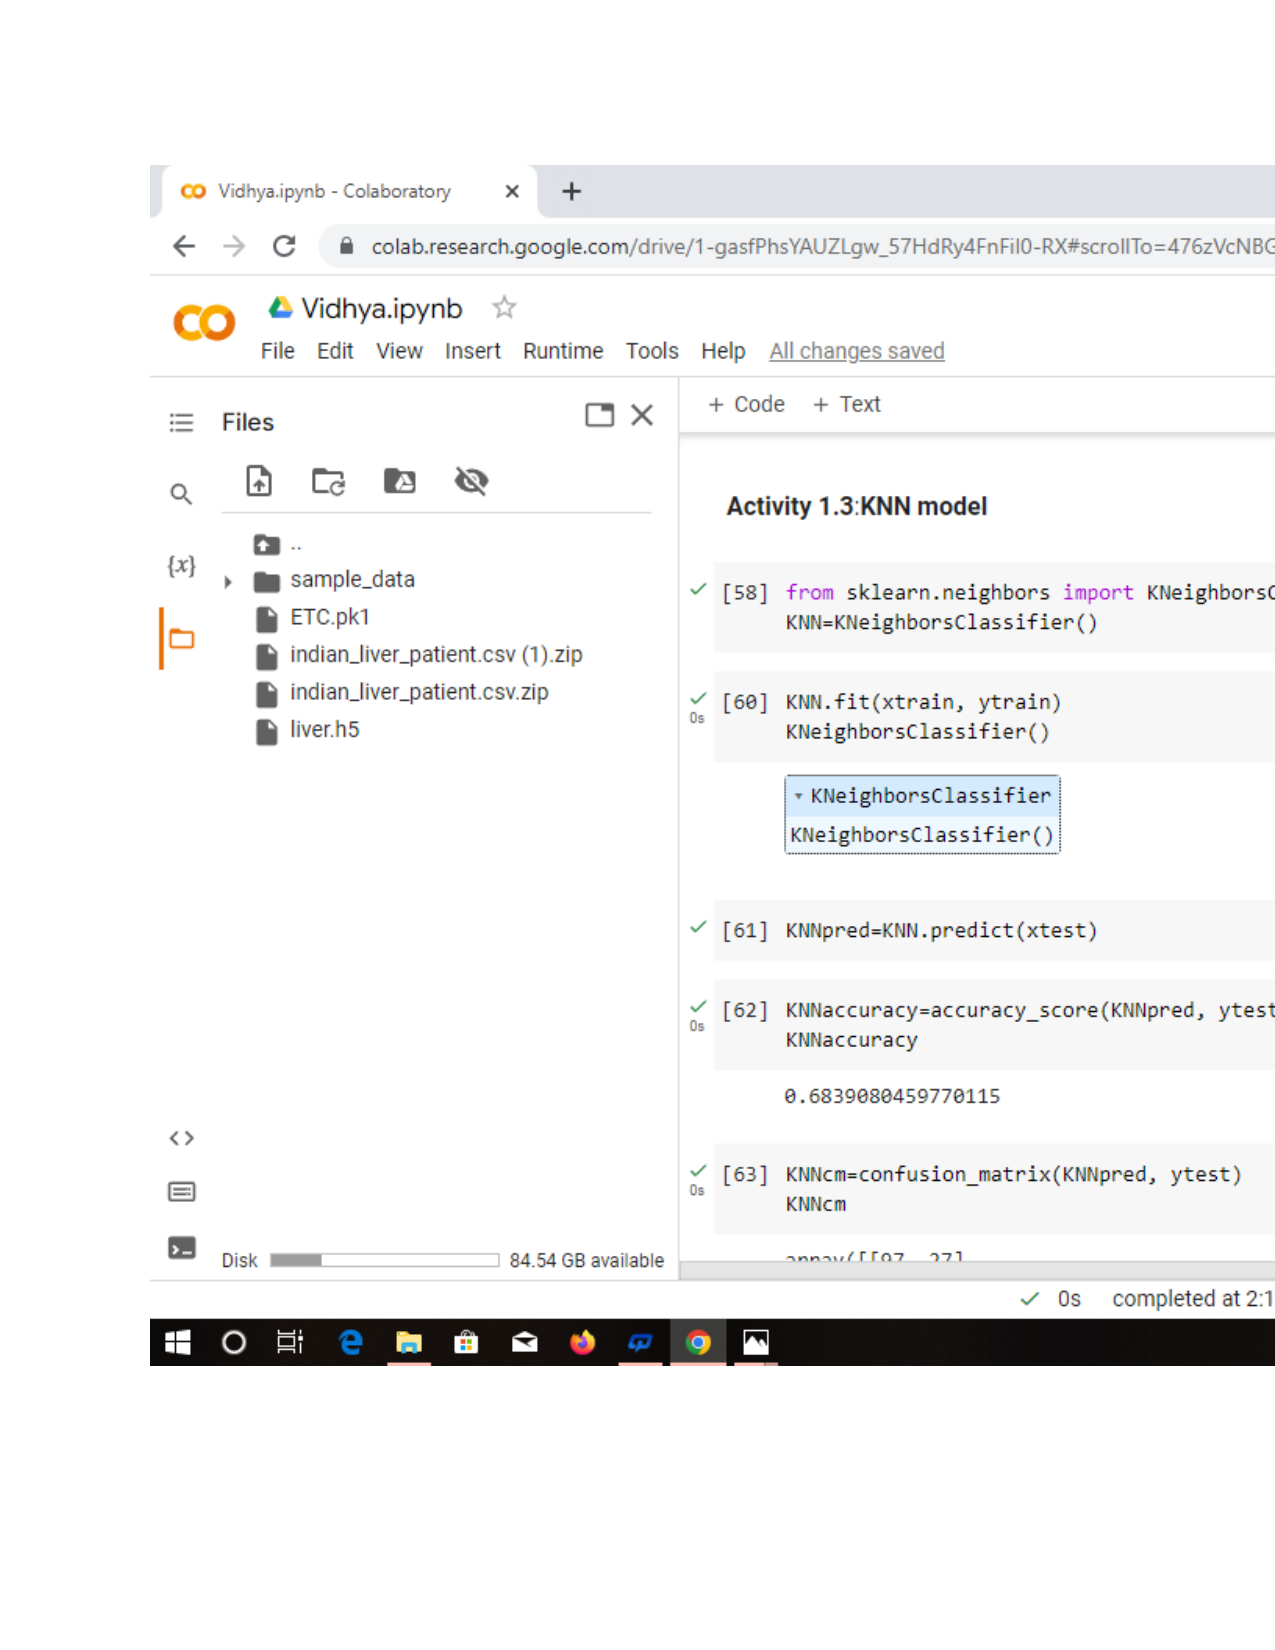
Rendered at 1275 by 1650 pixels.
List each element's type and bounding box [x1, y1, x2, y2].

picture [150, 165, 1275, 1366]
